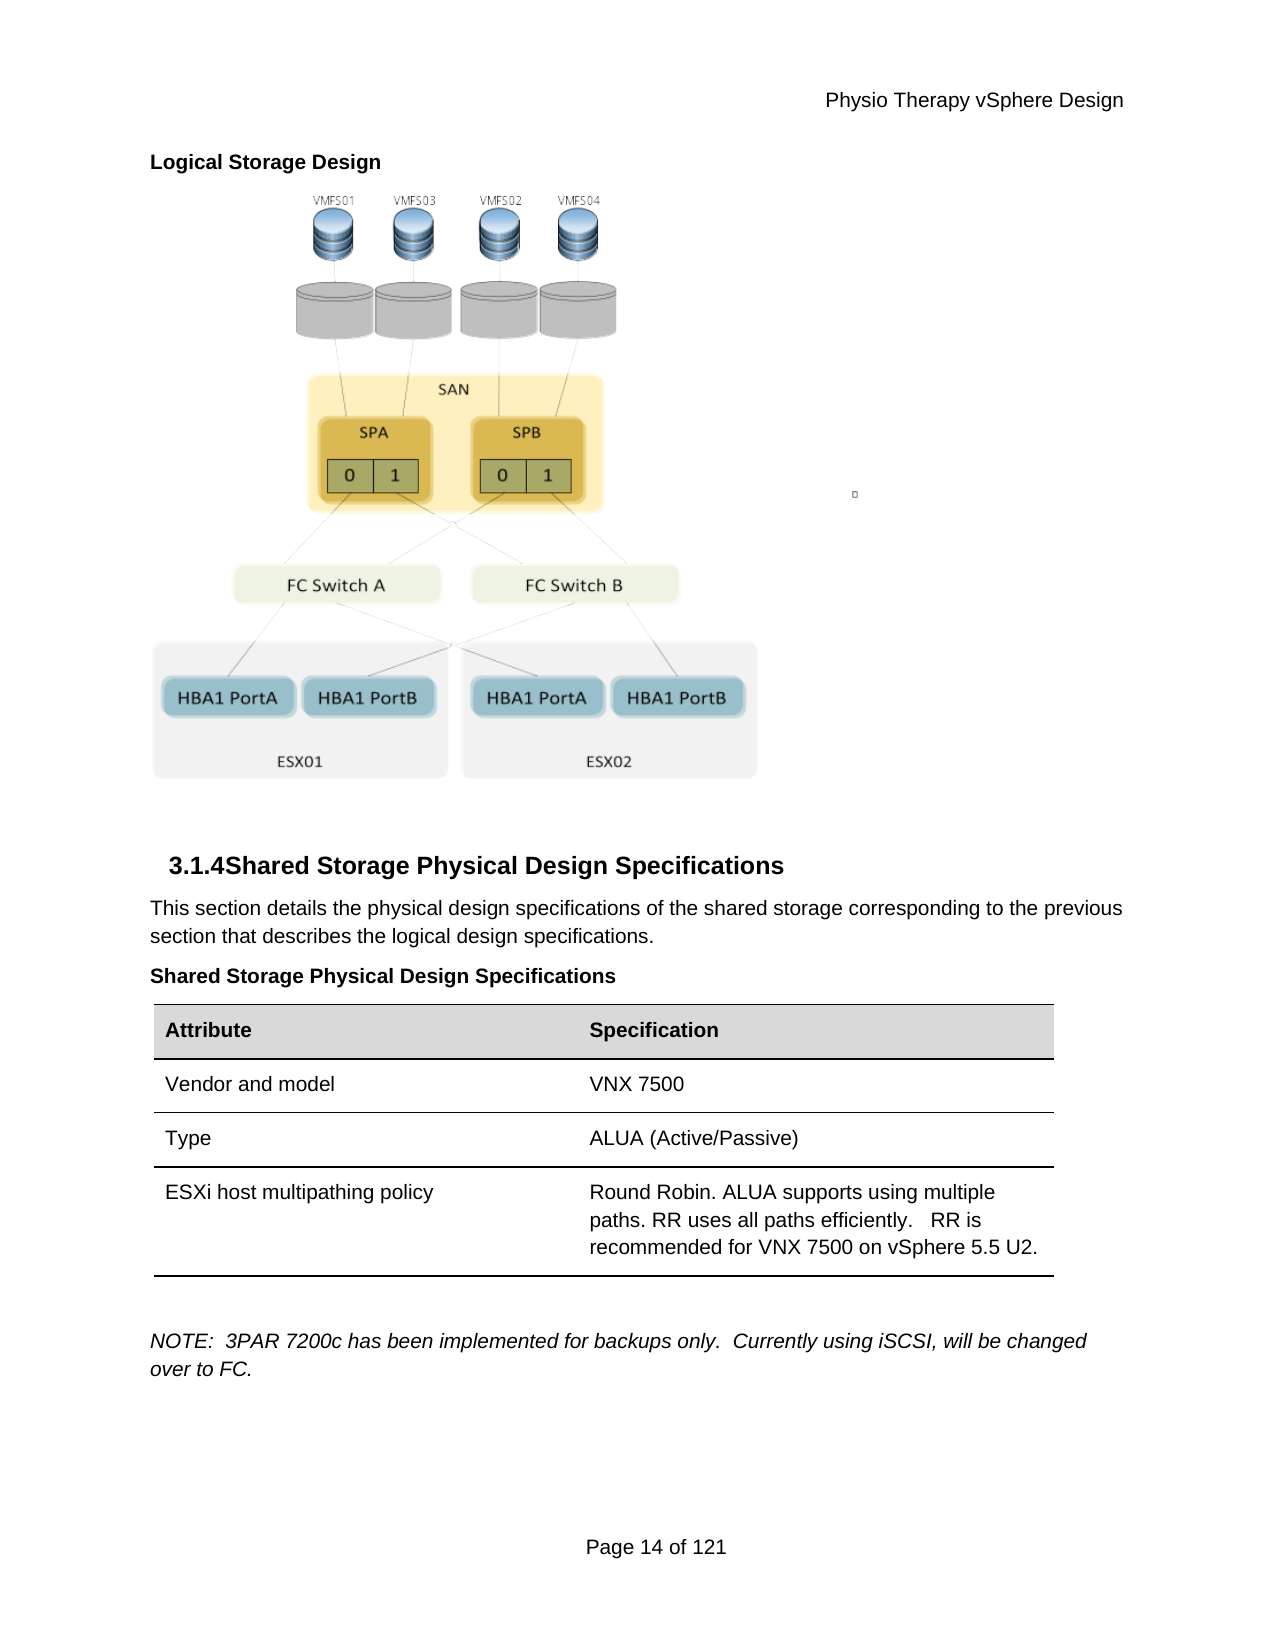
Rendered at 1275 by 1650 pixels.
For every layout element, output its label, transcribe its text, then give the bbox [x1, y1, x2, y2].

table_cell ALUA (Active/Passive) [578, 1113, 1054, 1166]
table_cell VNX 7500 [578, 1060, 1054, 1112]
table_cell Vendor and model [154, 1060, 578, 1112]
text This section details the physical design specifications of the shared storage corresponding to the previous section that describes the logical design specifications. [150, 896, 1125, 948]
text Logical Storage Design [150, 150, 1125, 174]
table_header Attribute [154, 1005, 578, 1058]
table_cell ESXi host multipathing policy [154, 1168, 578, 1275]
table_cell Round Robin. ALUA supports using multiple paths. RR uses all paths efficiently. RR is recommended for VNX 7500 on vSphere 5.5 U2. [578, 1168, 1054, 1275]
text Shared Storage Physical Design Specifications [150, 964, 1125, 988]
table_header Specification [578, 1005, 1054, 1058]
subtitle Shared Storage Physical Design Specifications [169, 851, 1125, 879]
table_cell Type [154, 1113, 578, 1166]
text NOTE: 3PAR 7200c has been implemented for backups only. Currently using iSCSI, will be changed over to FC. [150, 1329, 1125, 1381]
